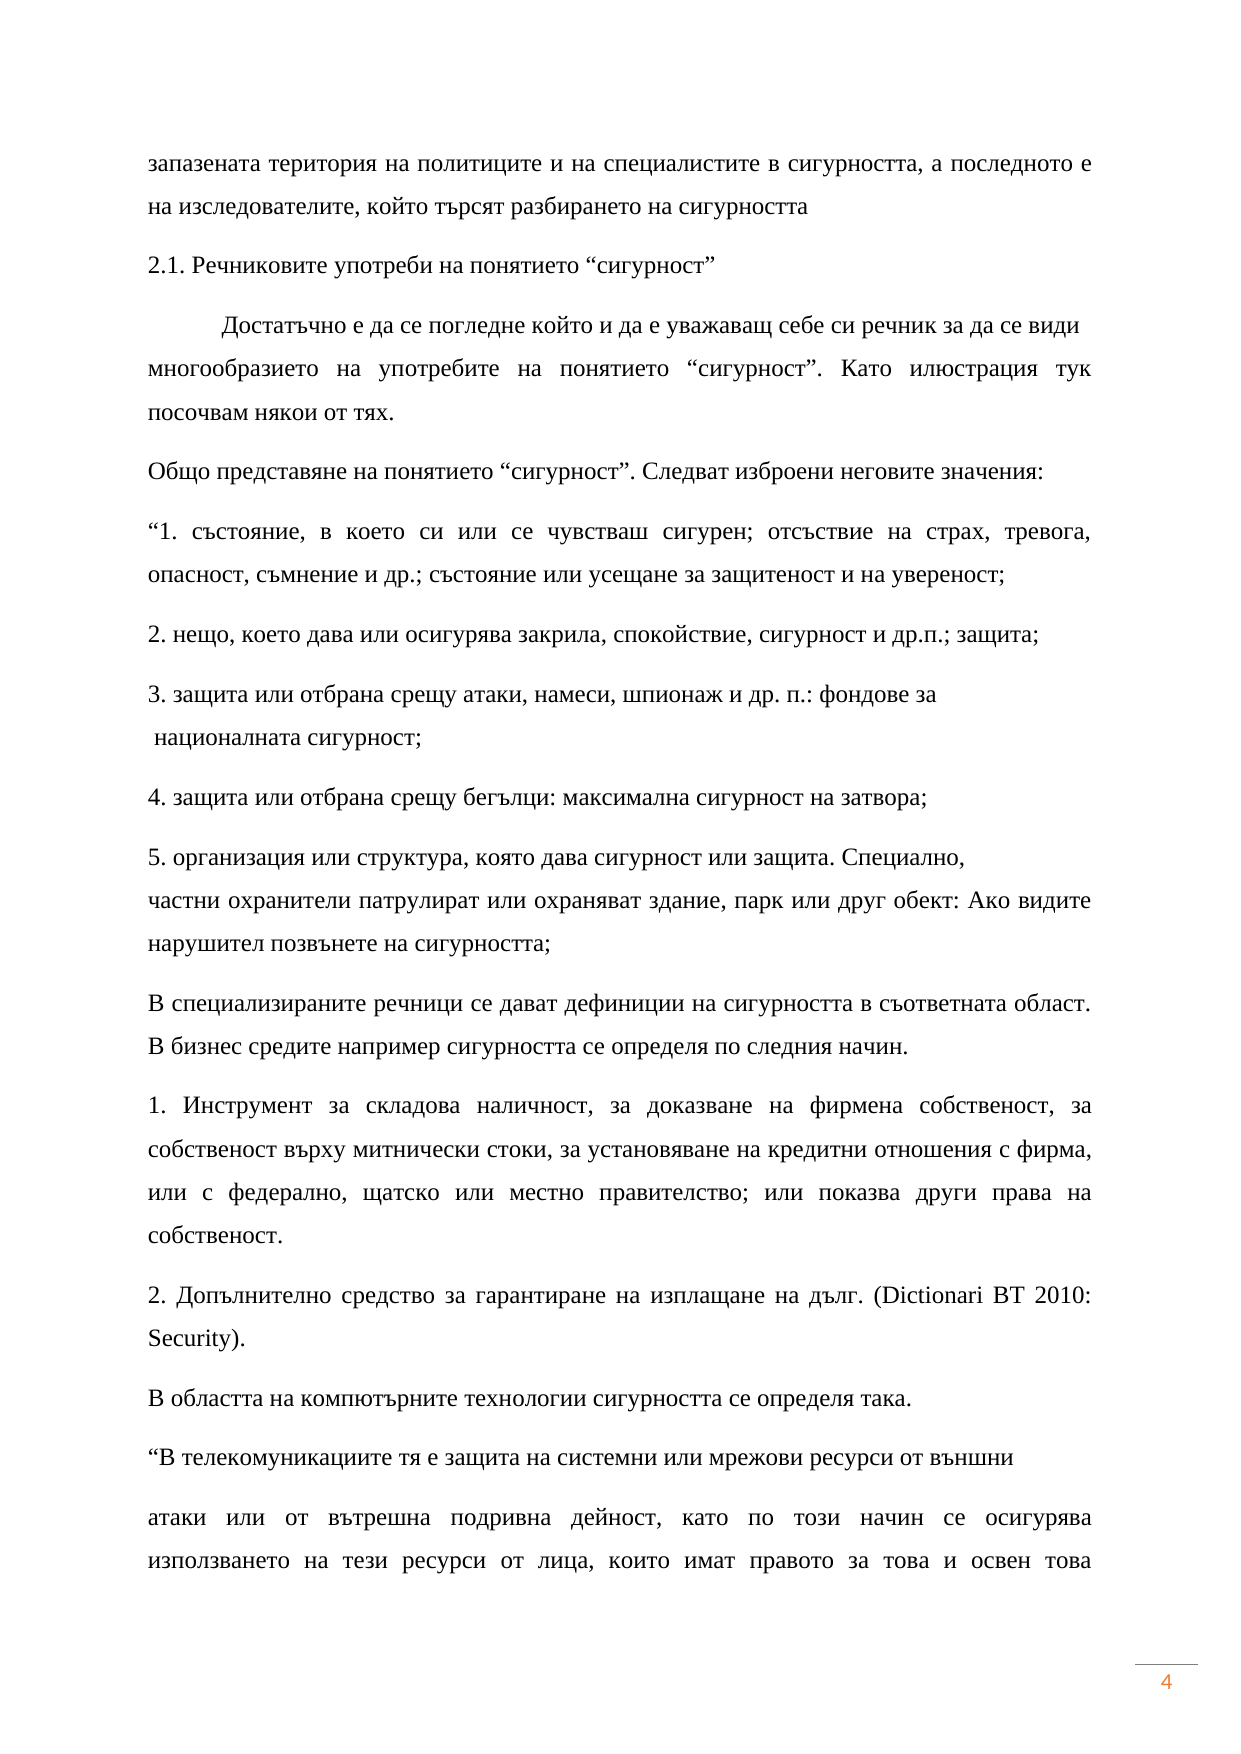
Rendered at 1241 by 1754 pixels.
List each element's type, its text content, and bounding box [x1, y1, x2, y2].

text 2.1. Речниковите употреби на понятието “сигурност” [148, 251, 1093, 279]
text “1. състояние, в което си или се чувстваш сигурен; отсъствие на страх, тревога, опасност, съмнение и др.; състояние или усещане за защитеност и на увереност; [148, 516, 1093, 588]
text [148, 1502, 1093, 1574]
text Достатъчно е да се погледне който и да е уважаващ себе си речник за да се види [148, 310, 1093, 339]
text 4. защита или отбрана срещу бегълци: максимална сигурност на затвора; [148, 782, 1093, 811]
text “В телекомуникациите тя е защита на системни или мрежови ресурси от външни [148, 1442, 1093, 1471]
text Общо представяне на понятието “сигурност”. Следват изброени неговите значения: [148, 456, 1093, 485]
text 2. нещо, което дава или осигурява закрила, спокойствие, сигурност и др.п.; защита; [148, 619, 1093, 648]
text 5. организация или структура, която дава сигурност или защита. Специално, [148, 842, 1093, 870]
text частни охранители патрулират или охраняват здание, парк или друг обект: Ако видите нарушител позвънете на сигурността; [148, 885, 1093, 957]
text 3. защита или отбрана срещу атаки, намеси, шпионаж и др. п.: фондове за [148, 679, 1093, 708]
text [148, 148, 1093, 219]
text националната сигурност; [148, 722, 1093, 751]
text В специализираните речници се дават дефиниции на сигурността в съответната област. В бизнес средите например сигурността се определя по следния начин. [148, 988, 1093, 1059]
text 2. Допълнително средство за гарантиране на изплащане на дълг. (Dictionari BT 2010: Security). [148, 1280, 1093, 1352]
text 1. Инструмент за складова наличност, за доказване на фирмена собственост, за собственост върху митнически стоки, за установяване на кредитни отношения с фирма, или с федерално, щатско или местно правителство; или показва други права на собственост. [148, 1091, 1093, 1249]
text В областта на компютърните технологии сигурността се определя така. [148, 1383, 1093, 1411]
text многообразието на употребите на понятието “сигурност”. Като илюстрация тук посочвам някои от тях. [148, 353, 1093, 425]
